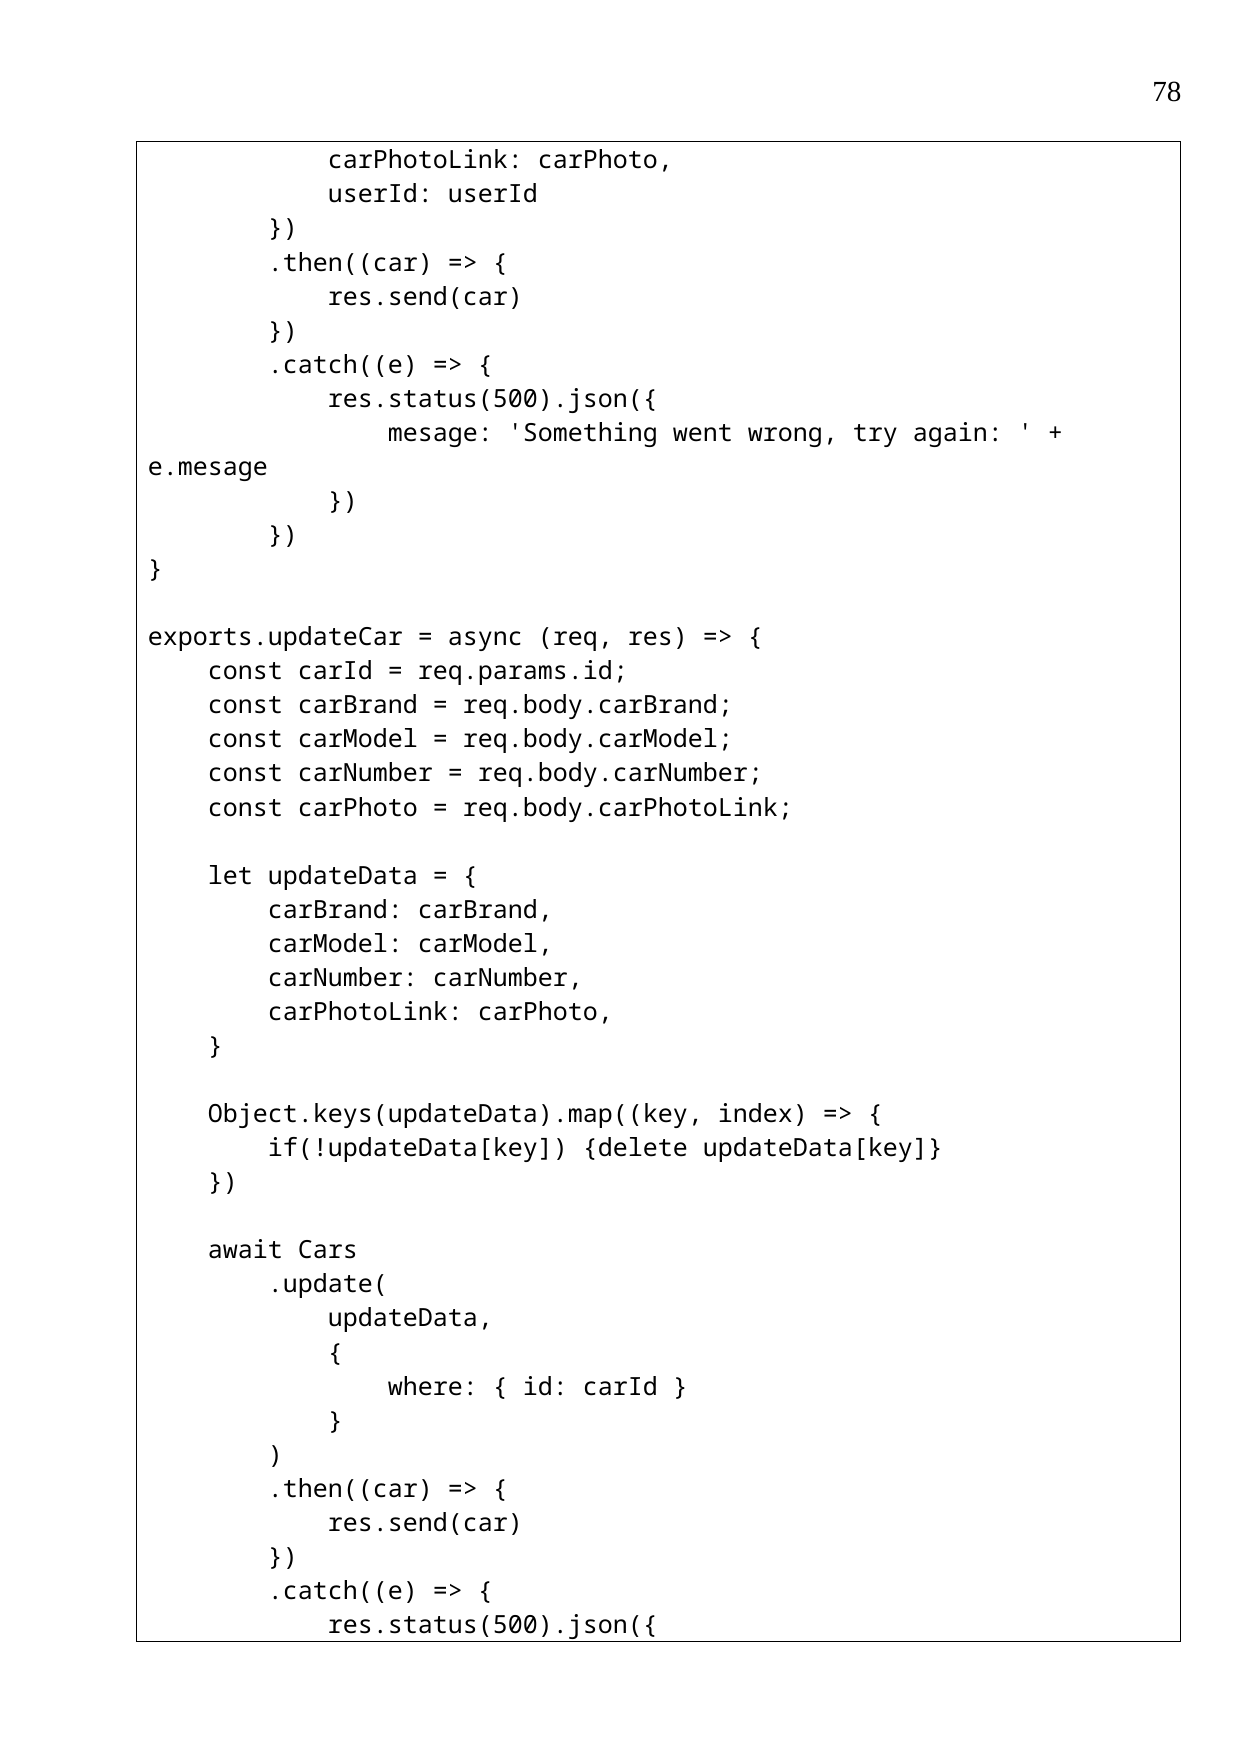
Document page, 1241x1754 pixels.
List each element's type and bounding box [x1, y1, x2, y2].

table_header [137, 142, 1180, 1641]
